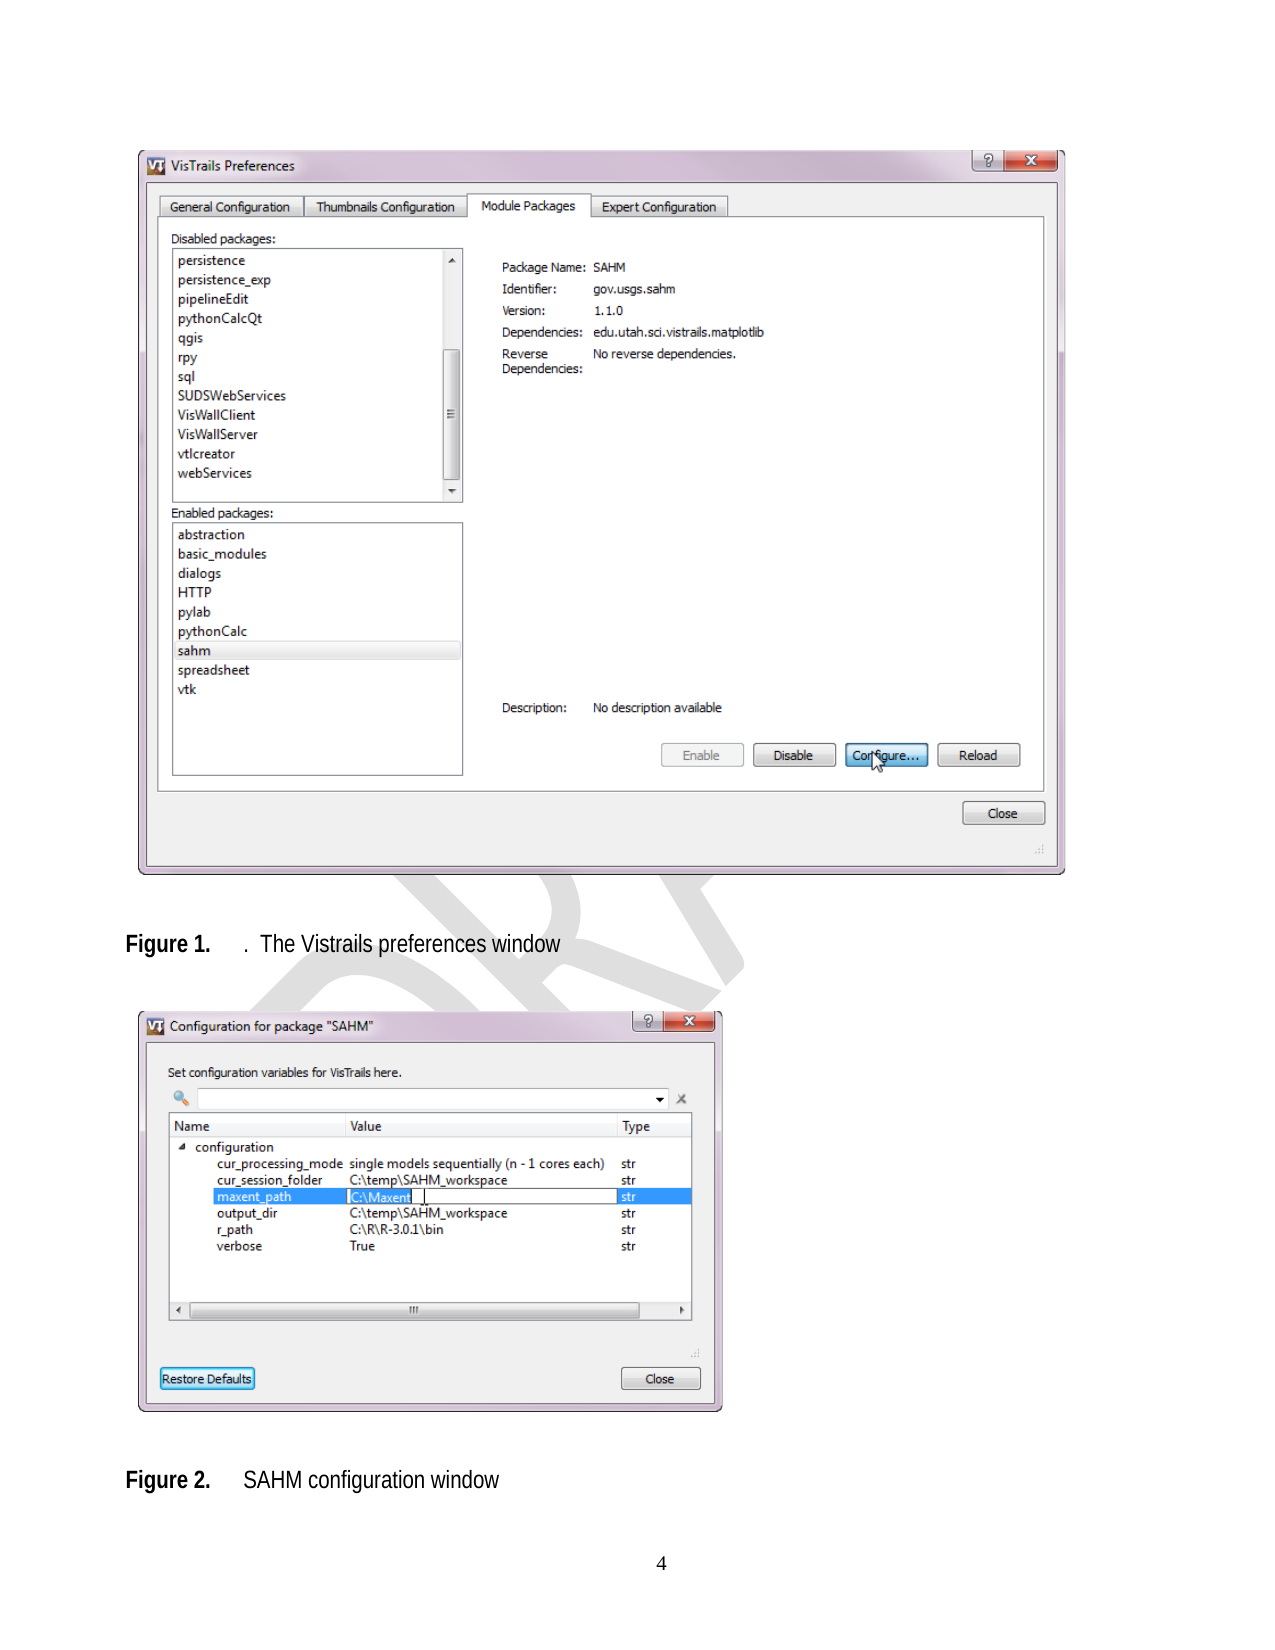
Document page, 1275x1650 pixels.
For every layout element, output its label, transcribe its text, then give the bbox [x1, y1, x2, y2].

text . The Vistrails preferences window [168, 929, 1185, 957]
picture [138, 150, 1066, 875]
text SAHM configuration window [168, 1465, 1185, 1494]
picture [138, 1011, 723, 1412]
